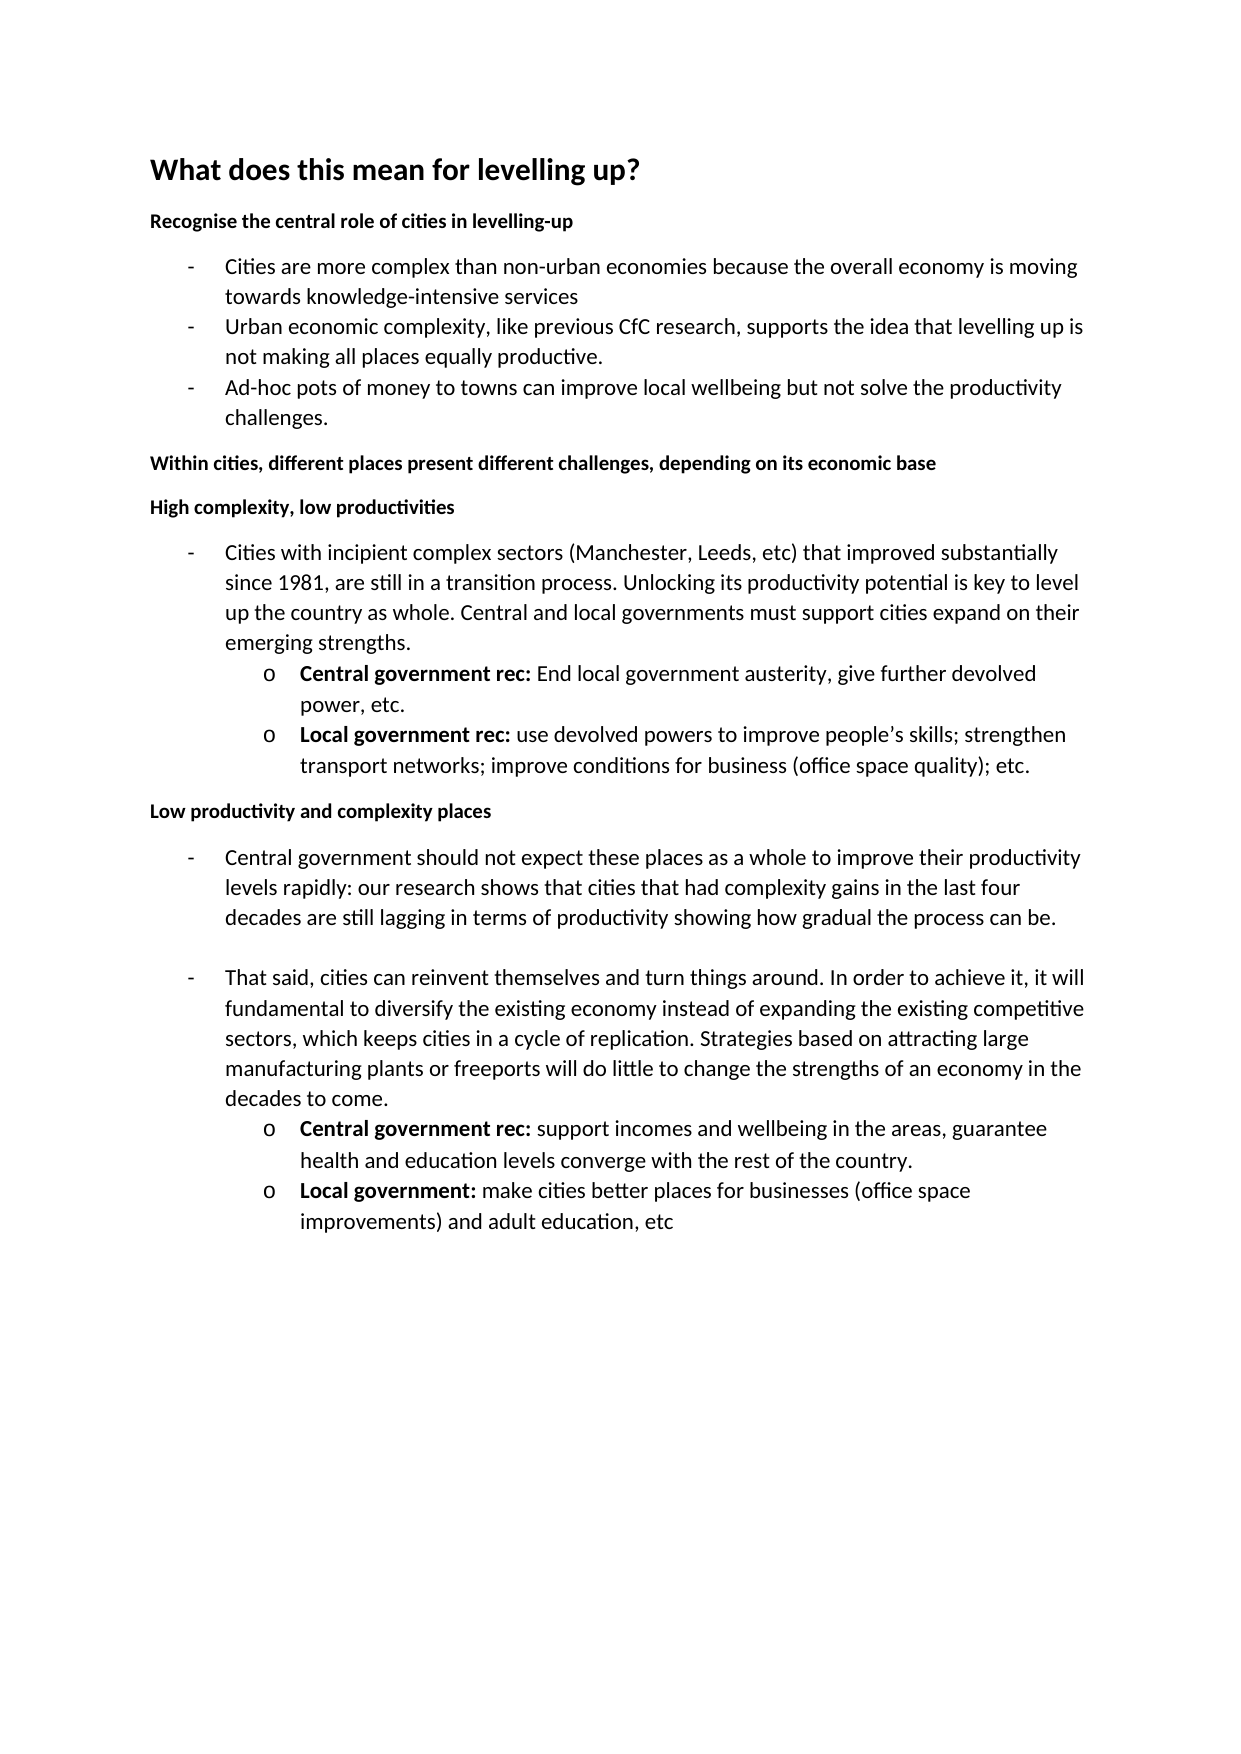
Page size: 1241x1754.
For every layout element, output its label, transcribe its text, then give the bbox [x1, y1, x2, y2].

list Local government rec: use devolved powers to improve people’s skills; strengthen transport networks; improve conditions for business (office space quality); etc. [262, 720, 1090, 780]
list Cities are more complex than non-urban economies because the overall economy is moving towards knowledge-intensive services [187, 252, 1090, 310]
list Urban economic complexity, like previous CfC research, supports the idea that levelling up is not making all places equally productive. [187, 312, 1090, 371]
text Low productivity and complexity places [150, 798, 1090, 824]
text Within cities, different places present different challenges, depending on its economic base [150, 450, 1090, 475]
text What does this mean for levelling up? [150, 150, 1090, 188]
text Recognise the central role of cities in levelling-up [150, 208, 1090, 233]
list Cities with incipient complex sectors (Manchester, Leeds, etc) that improved substantially since 1981, are still in a transition process. Unlocking its productivity potential is key to level up the country as whole. Central and local governments must support cities expand on their emerging strengths. [187, 538, 1090, 657]
list Central government should not expect these places as a whole to improve their productivity levels rapidly: our research shows that cities that had complexity gains in the last four decades are still lagging in terms of productivity showing how gradual the process can be. [187, 843, 1090, 931]
list Local government: make cities better places for businesses (office space improvements) and adult education, etc [262, 1176, 1090, 1235]
list Central government rec: support incomes and wellbeing in the areas, guarantee health and education levels converge with the rest of the country. [262, 1114, 1090, 1174]
list Central government rec: End local government austerity, give further devolved power, etc. [262, 659, 1090, 718]
list That said, cities can reinvent themselves and turn things around. In order to achieve it, it will fundamental to diversify the existing economy instead of expanding the existing competitive sectors, which keeps cities in a cycle of replication. Strategies based on attracting large manufacturing plants or freeports will do little to change the strengths of an economy in the decades to come. [187, 963, 1090, 1112]
list Ad-hoc pots of money to towns can improve local wellbeing but not solve the productivity challenges. [187, 373, 1090, 431]
text High complexity, low productivities [150, 494, 1090, 519]
